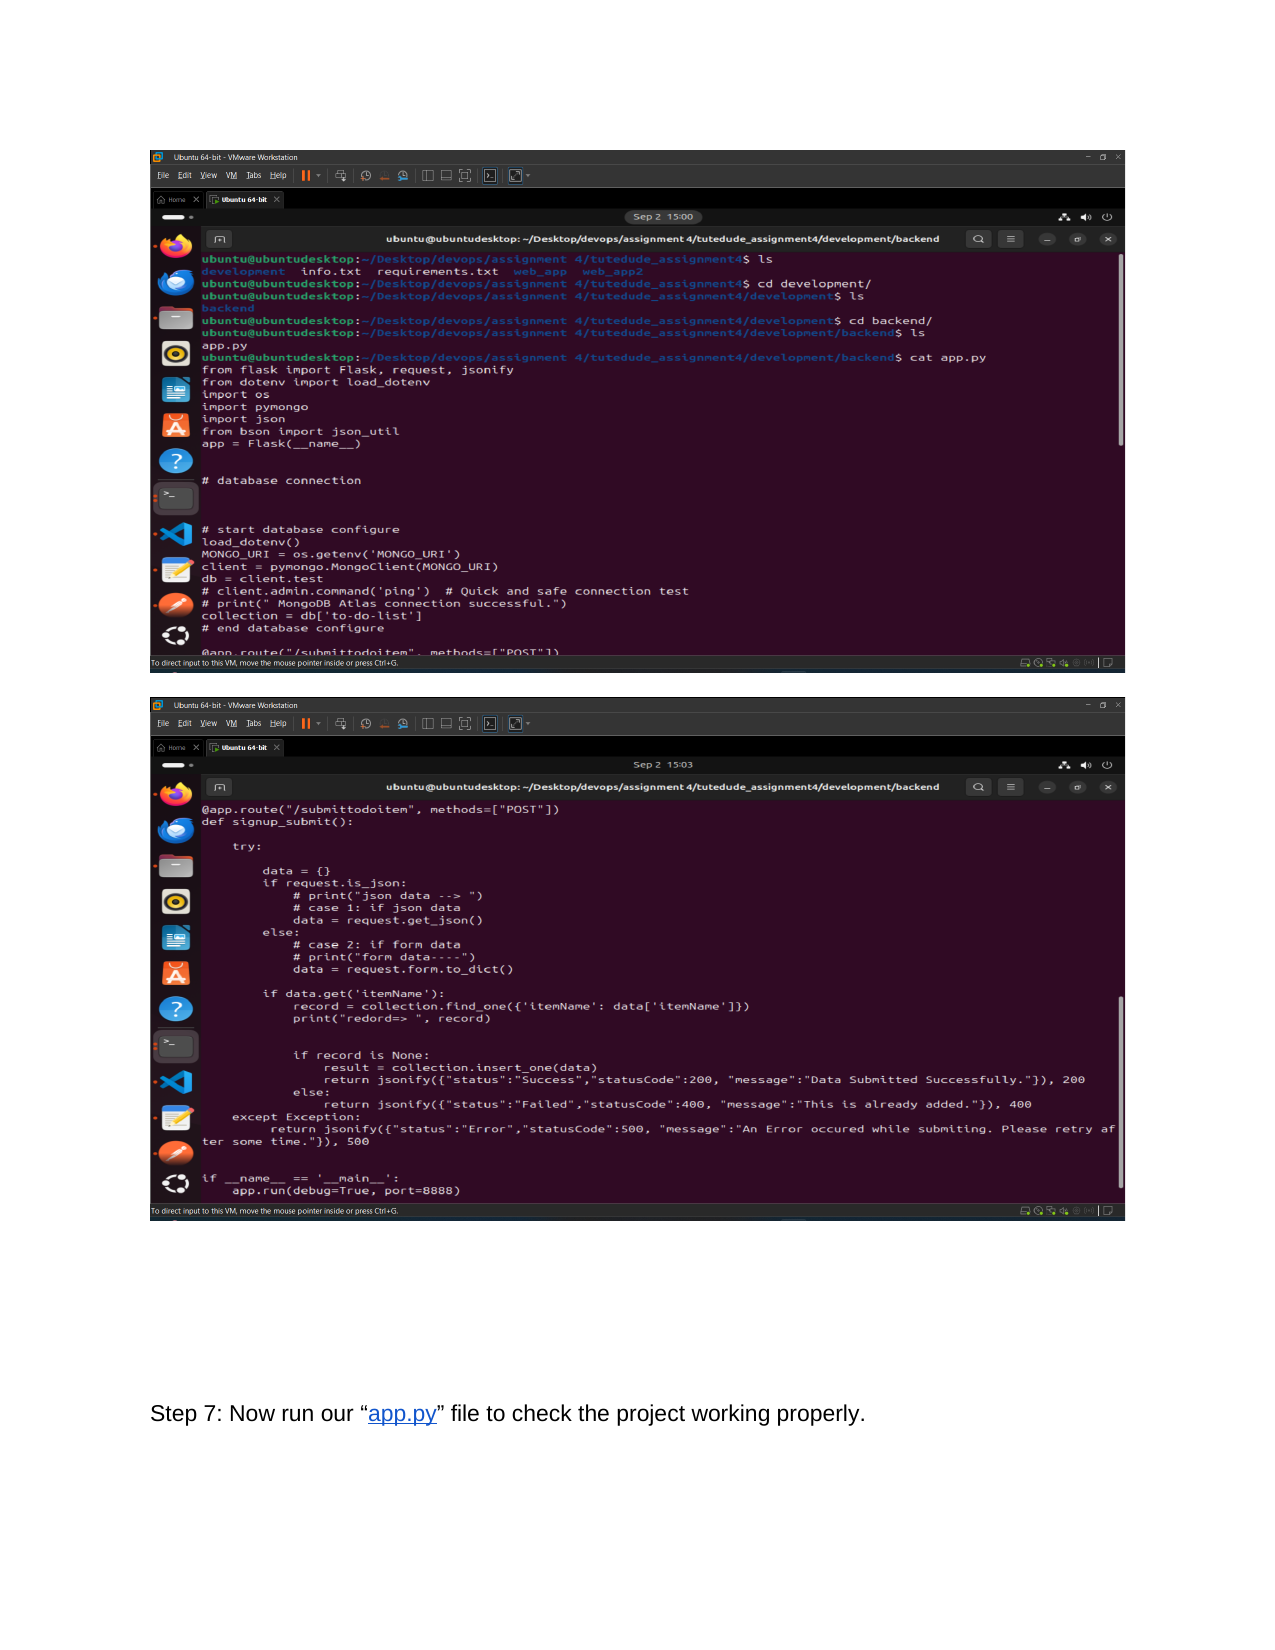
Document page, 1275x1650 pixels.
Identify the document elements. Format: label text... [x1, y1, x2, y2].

text Step 7: Now run our “app.py” file to check the project working properly. [150, 1400, 1125, 1426]
picture [150, 150, 1125, 673]
picture [150, 697, 1125, 1221]
